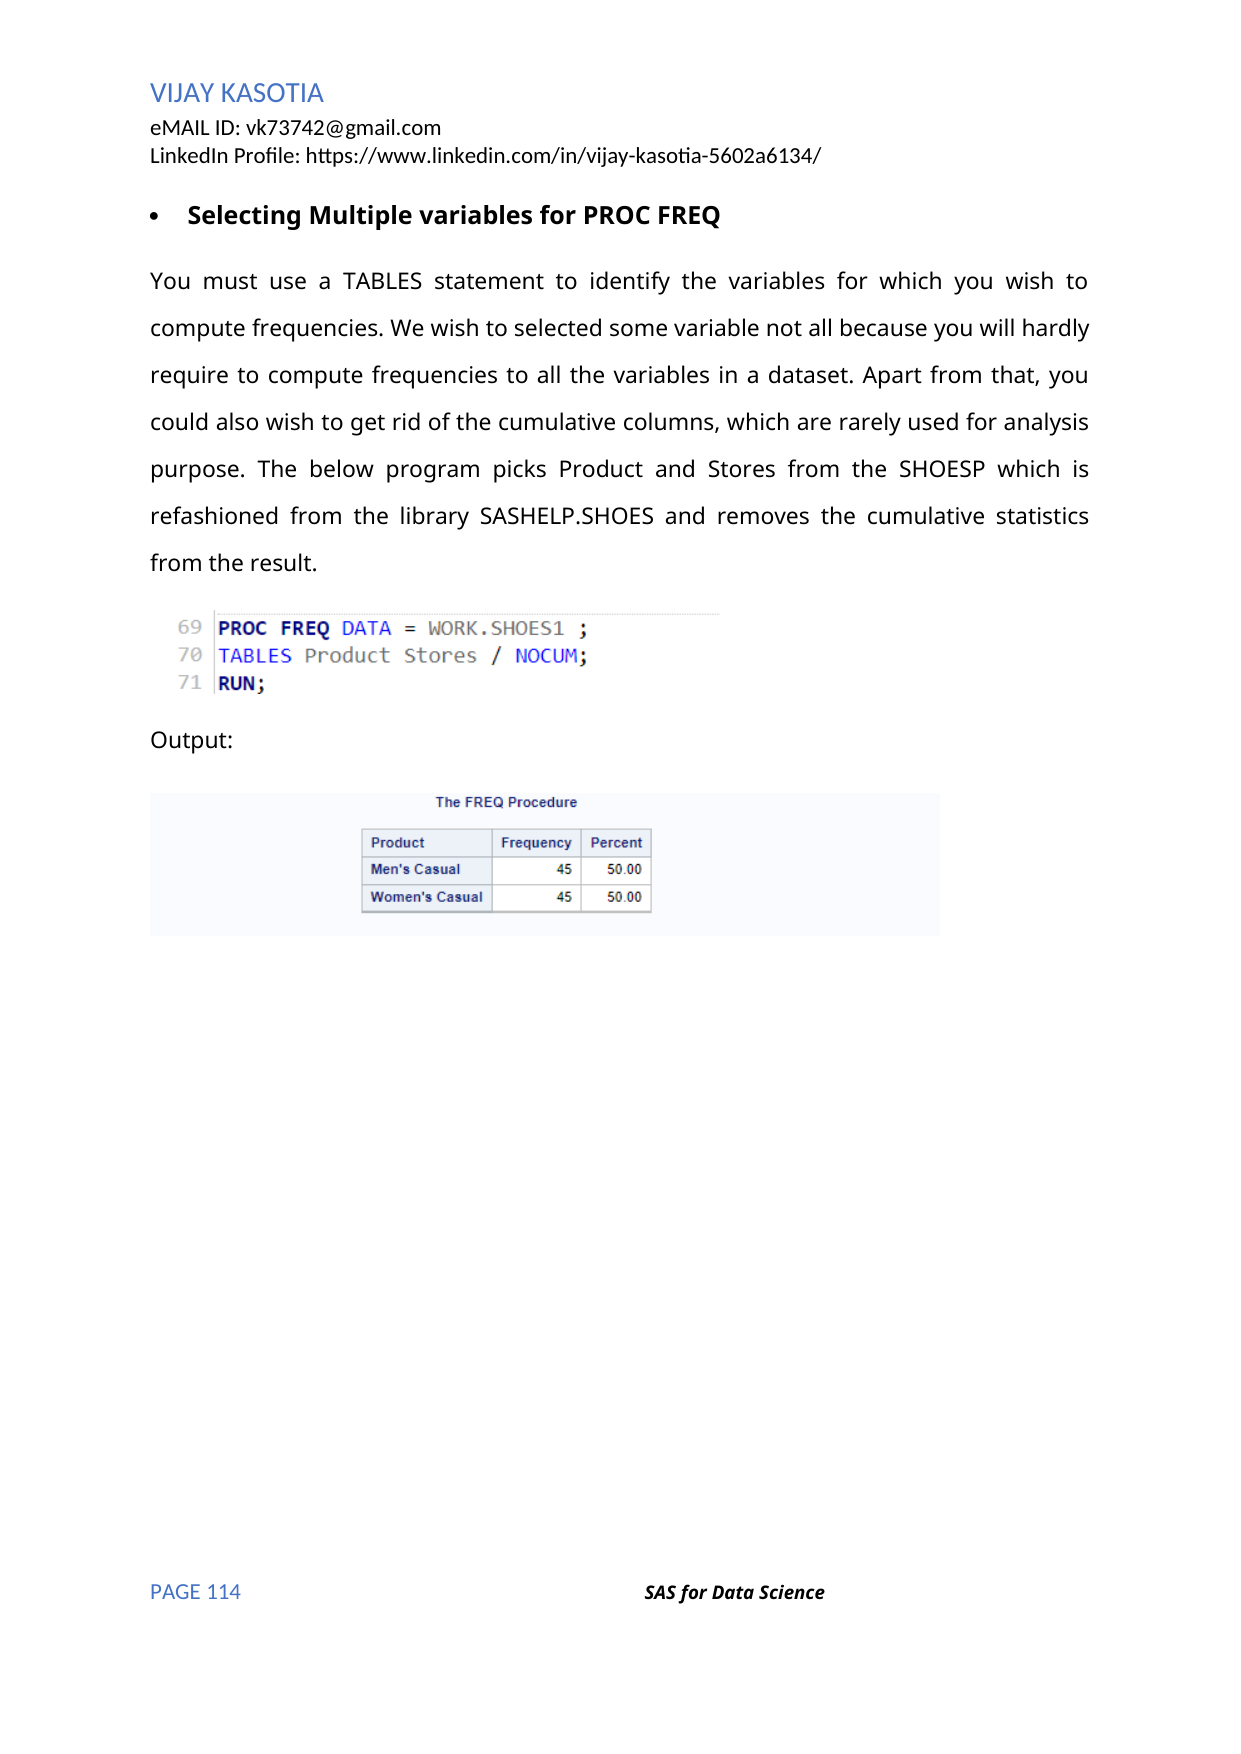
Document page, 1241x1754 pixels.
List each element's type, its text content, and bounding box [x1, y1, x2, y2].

text You must use a TABLES statement to identify the variables for which you wish to compute frequencies. We wish to selected some variable not all because you will hardly require to compute frequencies to all the variables in a dataset. Apart from that, you could also wish to get rid of the cumulative columns, which are rarely used for analysis purpose. The below program picks Product and Stores from the SHOESP which is refashioned from the library SASHELP.SHOES and removes the cumulative statistics from the result. [150, 265, 1090, 578]
picture [150, 788, 940, 936]
text Output: [150, 724, 1090, 756]
list Selecting Multiple variables for PROC FREQ [150, 198, 1090, 232]
picture [150, 610, 721, 694]
